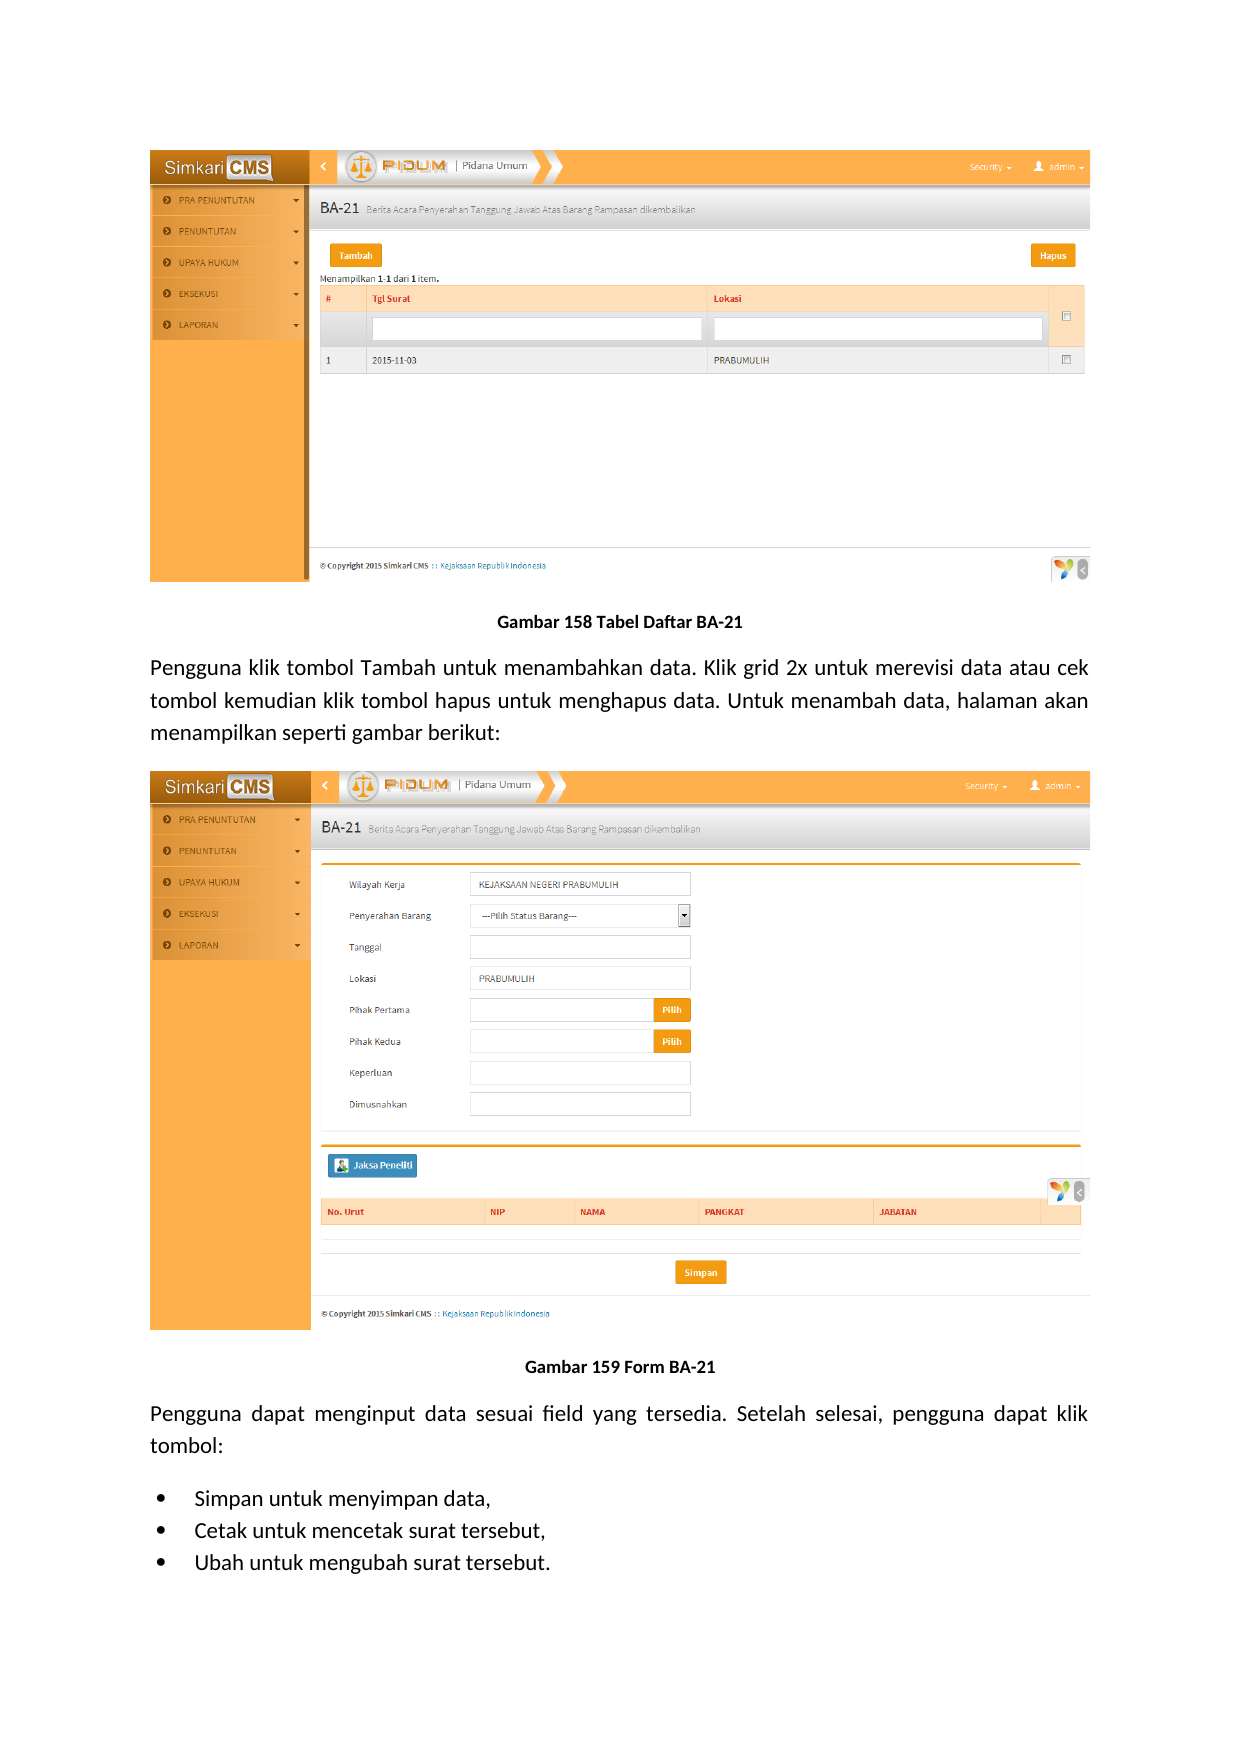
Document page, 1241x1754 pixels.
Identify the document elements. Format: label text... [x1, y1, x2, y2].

text Pengguna klik tombol Tambah untuk menambahkan data. Klik grid 2x untuk merevisi data atau cek tombol kemudian klik tombol hapus untuk menghapus data. Untuk menambah data, halaman akan menampilkan seperti gambar berikut: [150, 653, 1090, 746]
picture [150, 771, 1091, 1330]
text Gambar 158 Tabel Daftar BA-21 [150, 610, 1090, 633]
text Gambar 159 Form BA-21 [150, 1355, 1090, 1378]
list Ubah untuk mengubah surat tersebut. [157, 1548, 1090, 1576]
list Cetak untuk mencetak surat tersebut, [157, 1516, 1090, 1544]
text Pengguna dapat menginput data sesuai field yang tersedia. Setelah selesai, pengguna dapat klik tombol: [150, 1399, 1090, 1459]
list Simpan untuk menyimpan data, [157, 1484, 1090, 1512]
picture [150, 150, 1091, 582]
